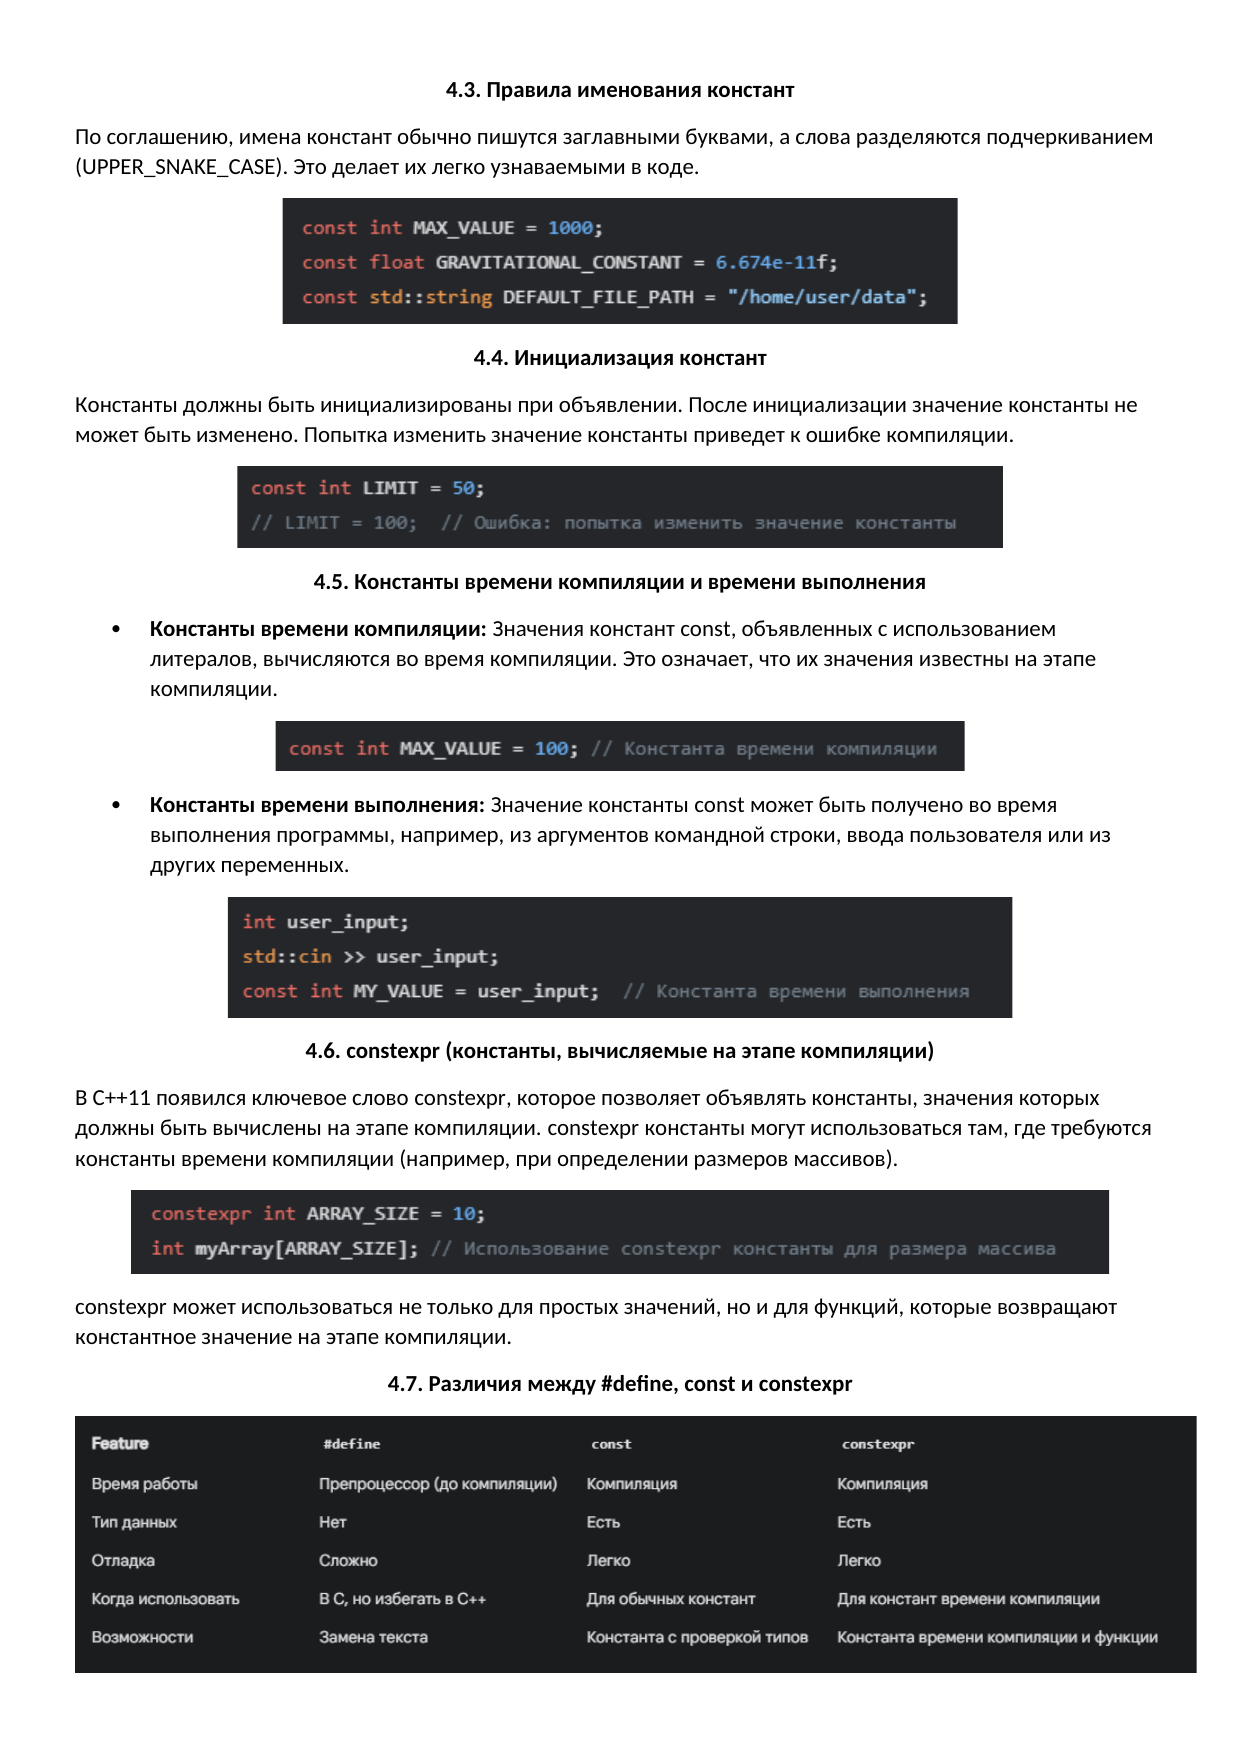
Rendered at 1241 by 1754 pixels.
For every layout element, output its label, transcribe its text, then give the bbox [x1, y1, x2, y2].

picture [237, 466, 1003, 548]
text В C++11 появился ключевое слово constexpr, которое позволяет объявлять константы, значения которых должны быть вычислены на этапе компиляции. constexpr константы могут использоваться там, где требуются константы времени компиляции (например, при определении размеров массивов). [75, 1083, 1165, 1172]
picture [282, 198, 958, 324]
text 4.7. Различия между #define, const и constexpr [75, 1369, 1165, 1397]
picture [227, 897, 1013, 1018]
text 4.3. Правила именования констант [75, 75, 1165, 103]
text По соглашению, имена констант обычно пишутся заглавными буквами, а слова разделяются подчеркиванием (UPPER_SNAKE_CASE). Это делает их легко узнаваемыми в коде. [75, 122, 1165, 180]
text 4.4. Инициализация констант [75, 343, 1165, 371]
list Константы времени выполнения: Значение константы const может быть получено во время выполнения программы, например, из аргументов командной строки, ввода пользователя или из других переменных. [112, 790, 1165, 878]
text 4.5. Константы времени компиляции и времени выполнения [75, 567, 1165, 595]
picture [75, 1416, 1197, 1673]
picture [131, 1190, 1110, 1274]
list Константы времени компиляции: Значения констант const, объявленных с использованием литералов, вычисляются во время компиляции. Это означает, что их значения известны на этапе компиляции. [112, 614, 1165, 702]
picture [275, 721, 965, 771]
text 4.6. constexpr (константы, вычисляемые на этапе компиляции) [75, 1036, 1165, 1064]
text Константы должны быть инициализированы при объявлении. После инициализации значение константы не может быть изменено. Попытка изменить значение константы приведет к ошибке компиляции. [75, 390, 1165, 448]
text constexpr может использоваться не только для простых значений, но и для функций, которые возвращают константное значение на этапе компиляции. [75, 1292, 1165, 1350]
